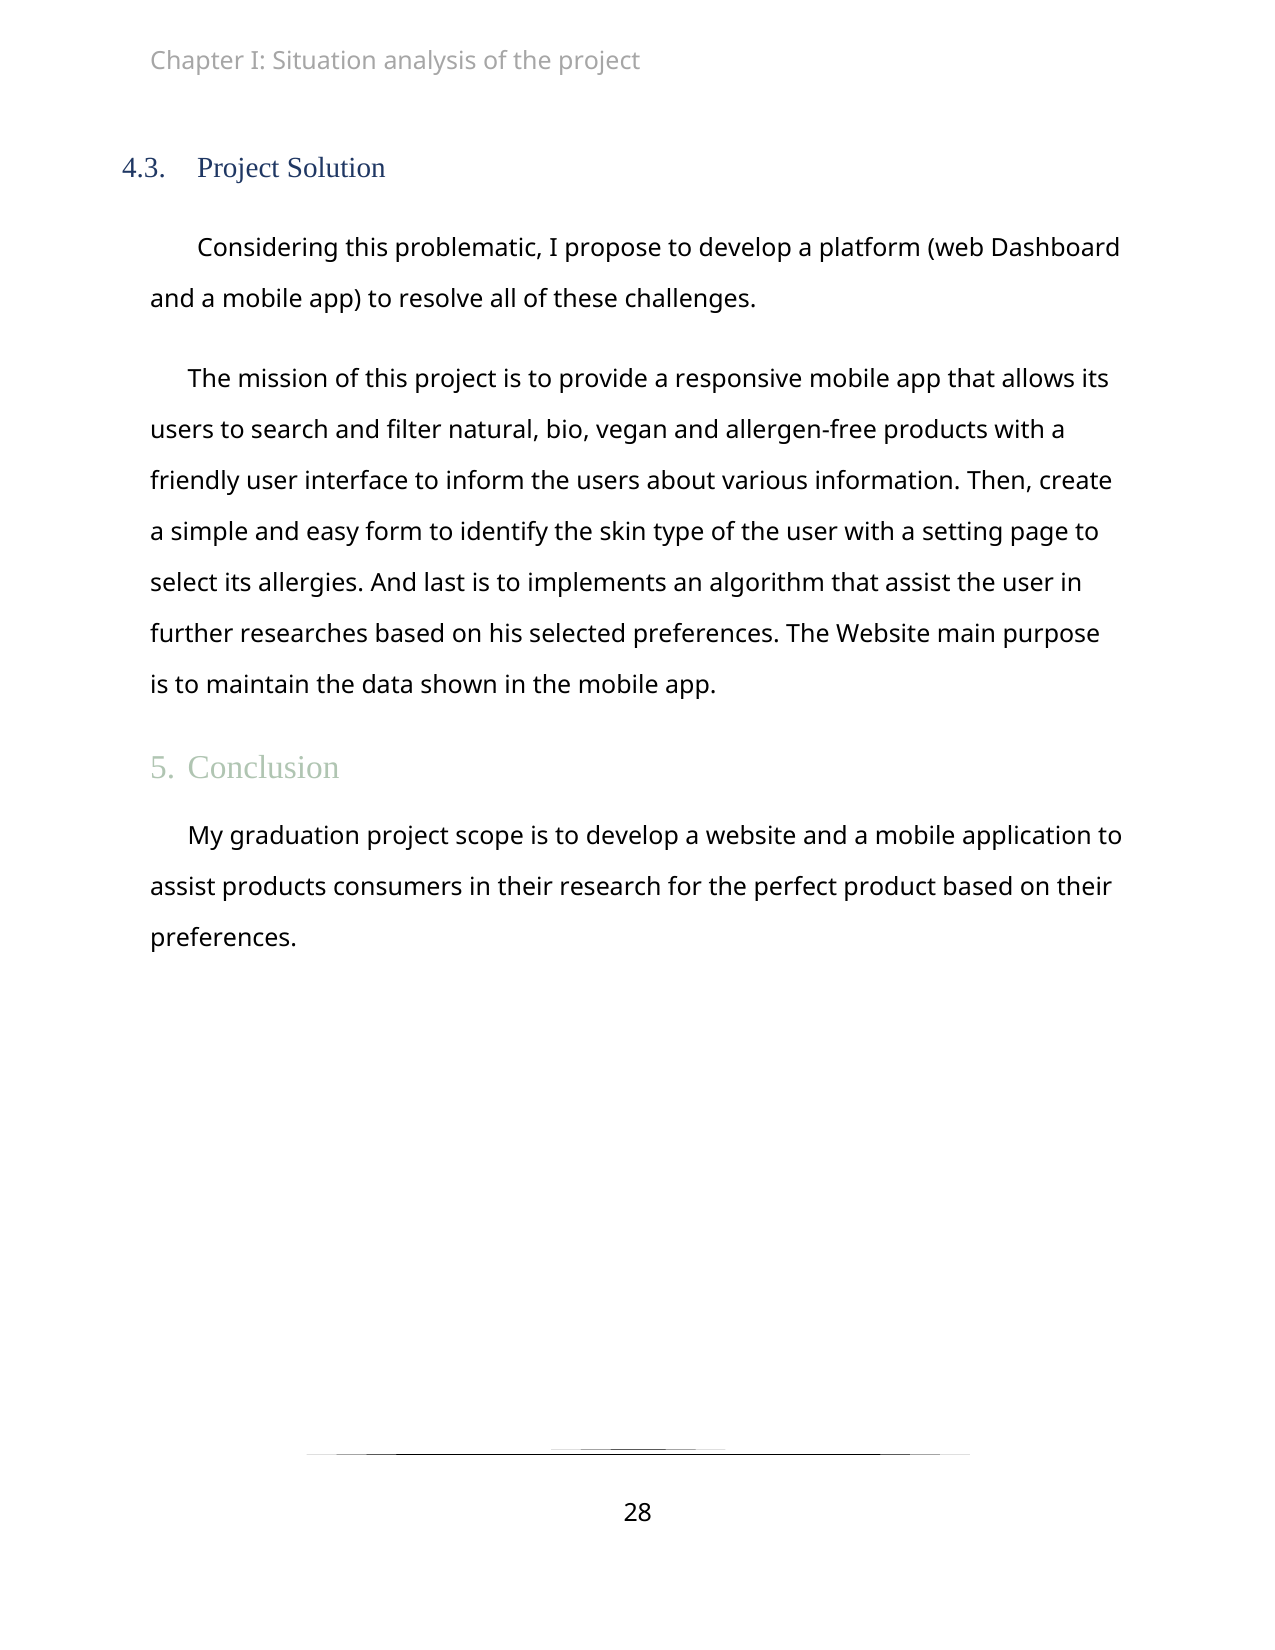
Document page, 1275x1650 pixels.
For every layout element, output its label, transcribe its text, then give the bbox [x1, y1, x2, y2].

subtitle Conclusion [150, 747, 1125, 786]
text Considering this problematic, I propose to develop a platform (web Dashboard and a mobile app) to resolve all of these challenges. [150, 229, 1125, 315]
subtitle Project Solution [122, 150, 1125, 183]
text My graduation project scope is to develop a website and a mobile application to assist products consumers in their research for the perfect product based on their preferences. [150, 817, 1125, 953]
text The mission of this project is to provide a responsive mobile app that allows its users to search and filter natural, bio, vegan and allergen-free products with a friendly user interface to inform the users about various information. Then, create a simple and easy form to identify the skin type of the user with a setting page to select its allergies. And last is to implements an algorithm that assist the user in further researches based on his selected preferences. The Website main purpose is to maintain the data shown in the mobile app. [150, 361, 1125, 701]
